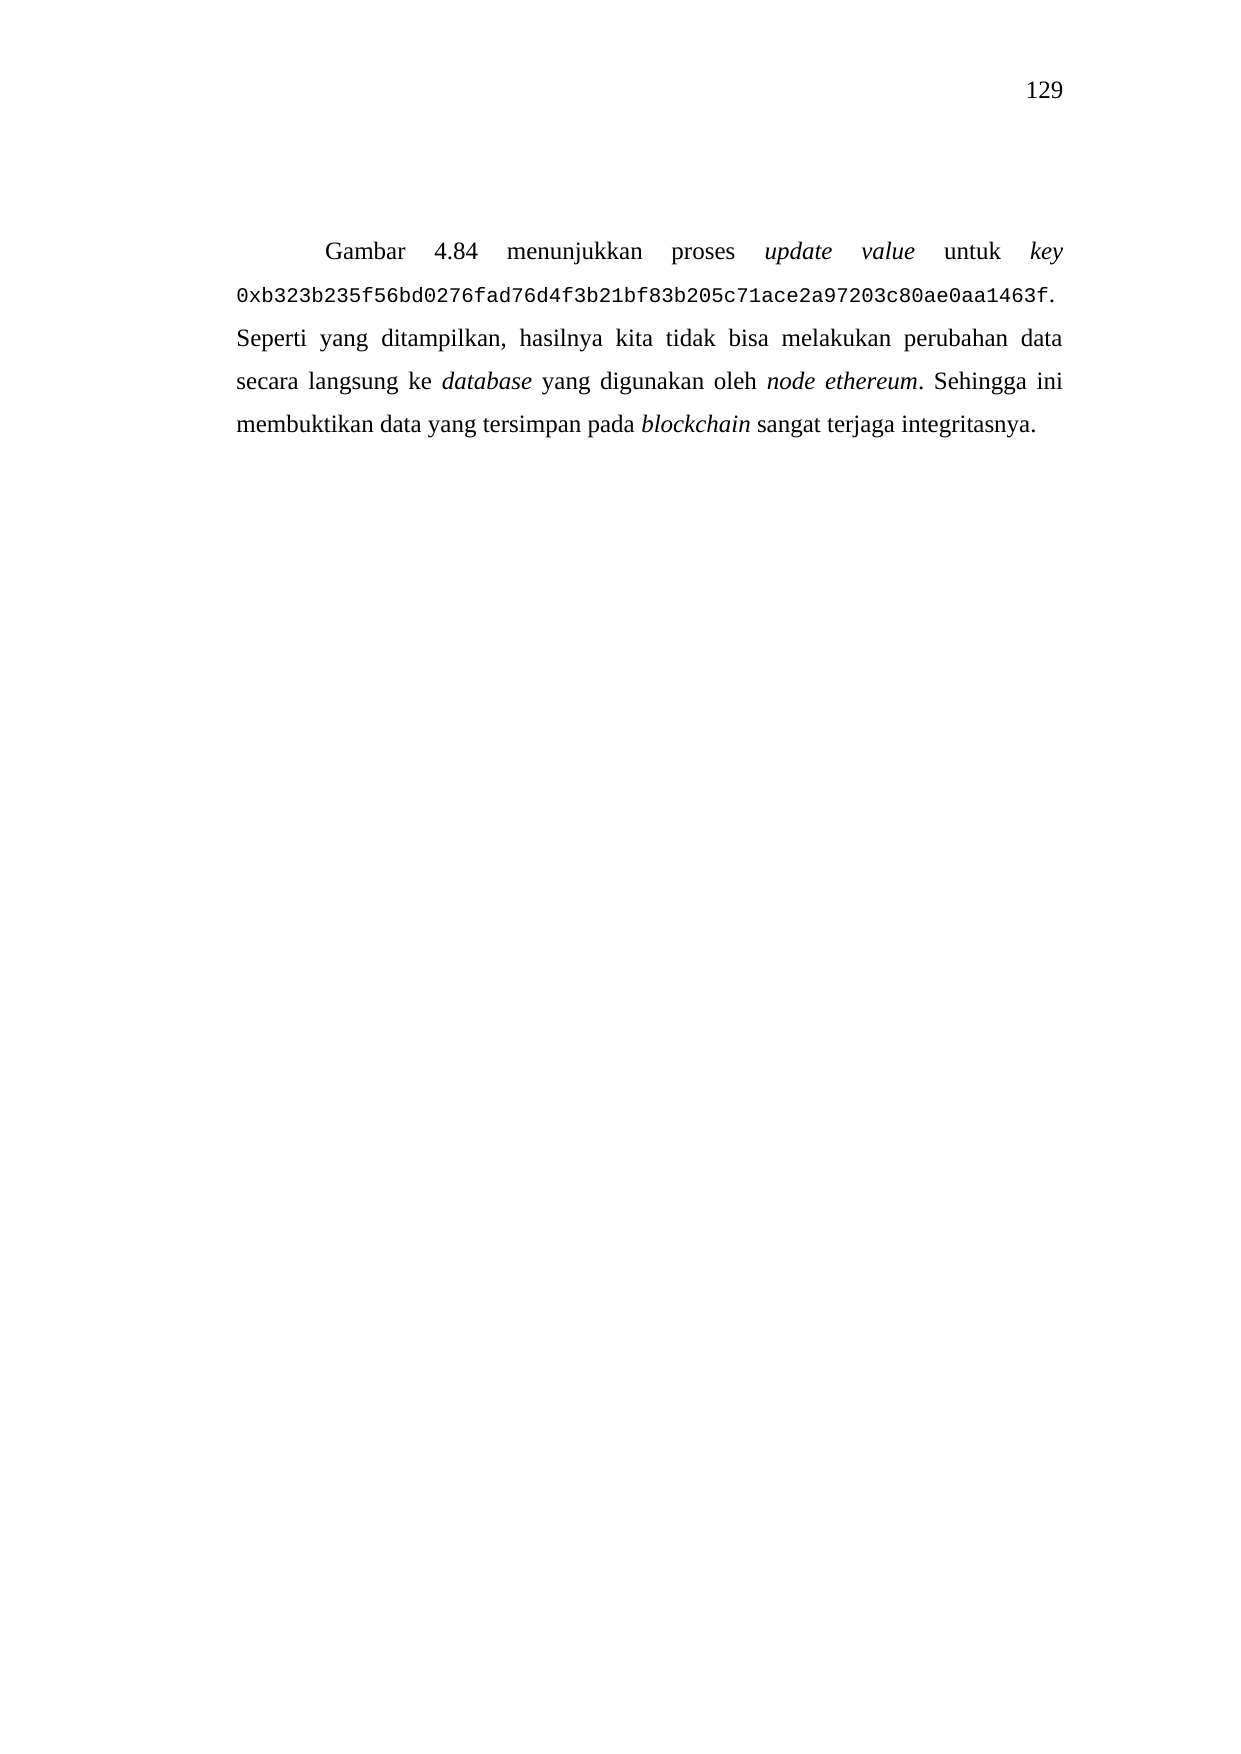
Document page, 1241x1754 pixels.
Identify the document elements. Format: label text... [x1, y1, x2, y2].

text Gambar 4.84 menunjukkan proses update value untuk key 0xb323b235f56bd0276fad76d4f3b21bf83b205c71ace2a97203c80ae0aa1463f. Seperti yang ditampilkan, hasilnya kita tidak bisa melakukan perubahan data secara langsung ke database yang digunakan oleh node ethereum. Sehingga ini membuktikan data yang tersimpan pada blockchain sangat terjaga integritasnya. [236, 236, 1063, 438]
